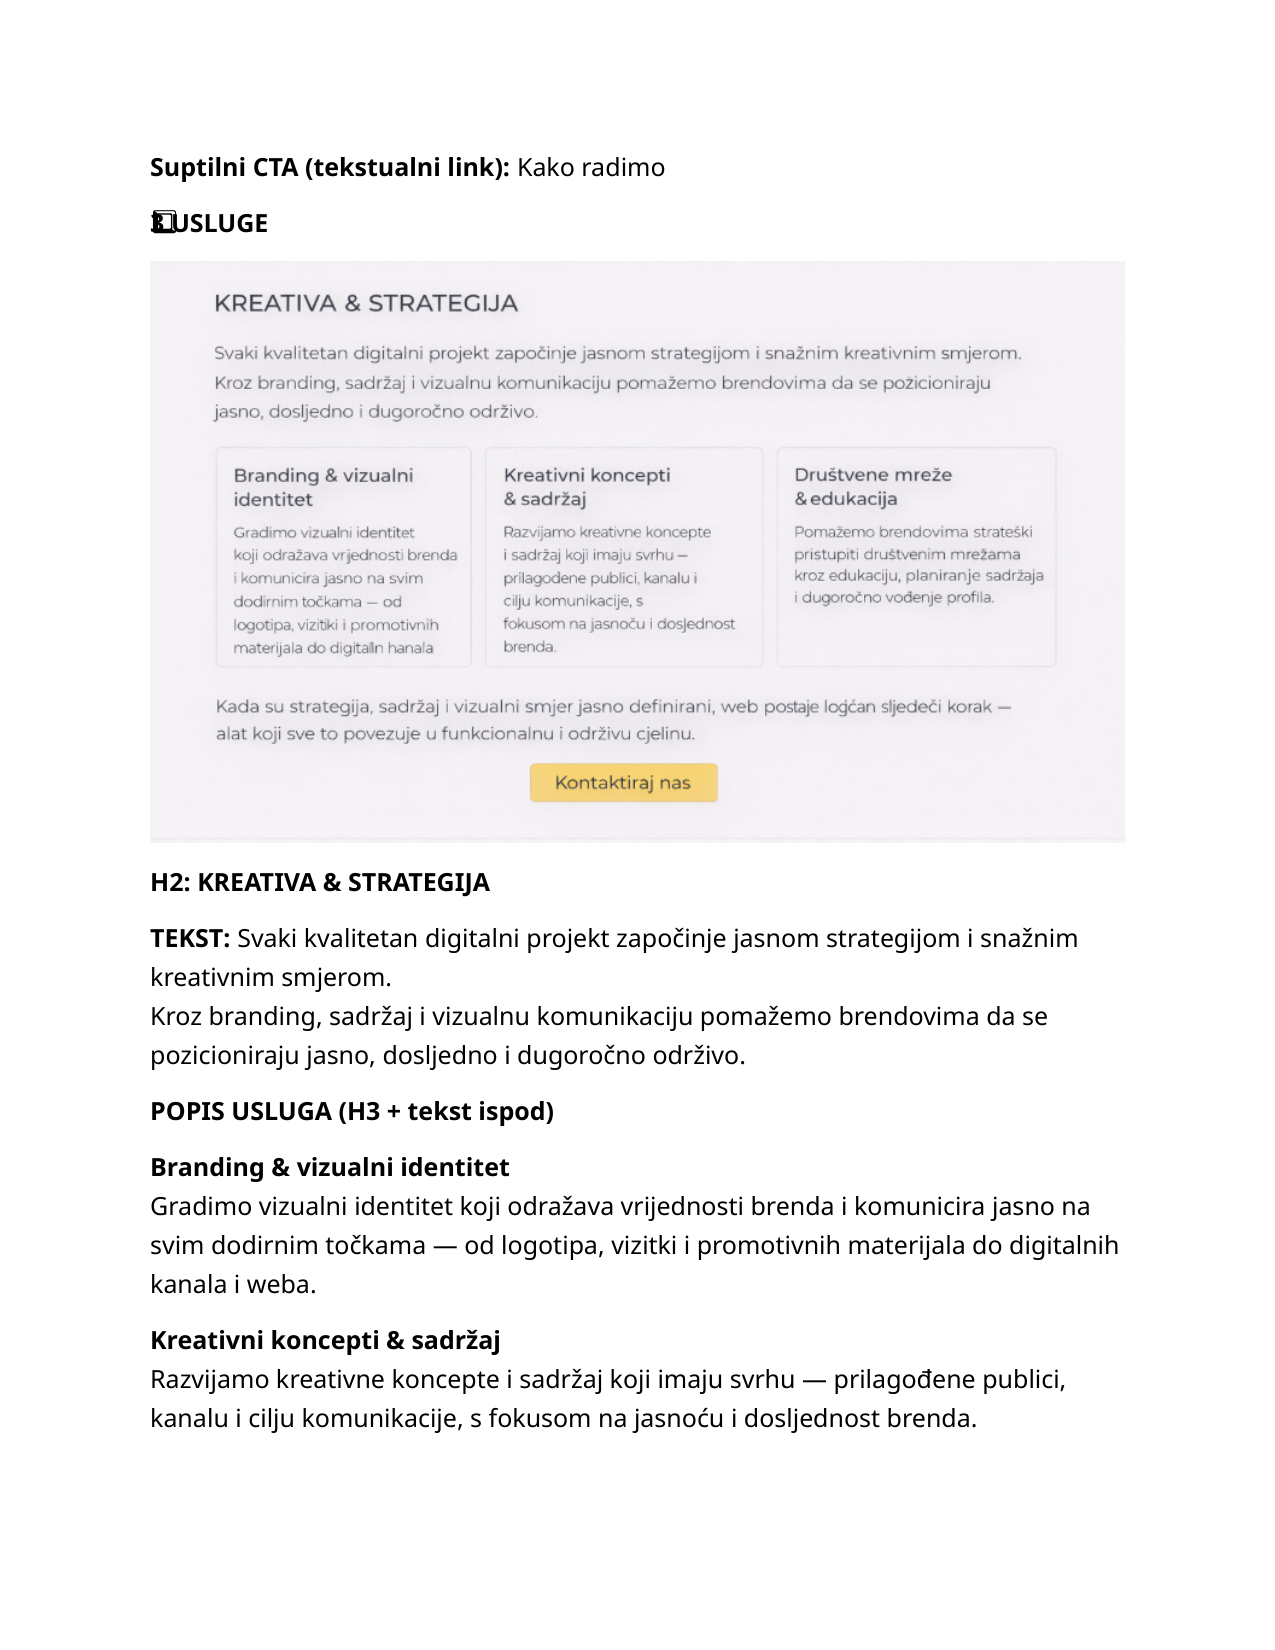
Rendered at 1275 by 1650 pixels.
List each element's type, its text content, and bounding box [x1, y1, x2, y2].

text POPIS USLUGA (H3 + tekst ispod) [150, 1093, 1125, 1128]
text TEKST: Svaki kvalitetan digitalni projekt započinje jasnom strategijom i snažnim kreativnim smjerom. Kroz branding, sadržaj i vizualnu komunikaciju pomažemo brendovima da se pozicioniraju jasno, dosljedno i dugoročno održivo. [150, 920, 1125, 1072]
text H2: KREATIVA & STRATEGIJA [150, 864, 1125, 898]
picture [150, 261, 1125, 843]
text 3️⃣ USLUGE [150, 206, 1125, 240]
text Suptilni CTA (tekstualni link): Kako radimo [150, 150, 1125, 184]
text Kreativni koncepti & sadržaj Razvijamo kreativne koncepte i sadržaj koji imaju svrhu — prilagođene publici, kanalu i cilju komunikacije, s fokusom na jasnoću i dosljednost brenda. [150, 1323, 1125, 1435]
text Branding & vizualni identitet Gradimo vizualni identitet koji odražava vrijednosti brenda i komunicira jasno na svim dodirnim točkama — od logotipa, vizitki i promotivnih materijala do digitalnih kanala i weba. [150, 1149, 1125, 1301]
